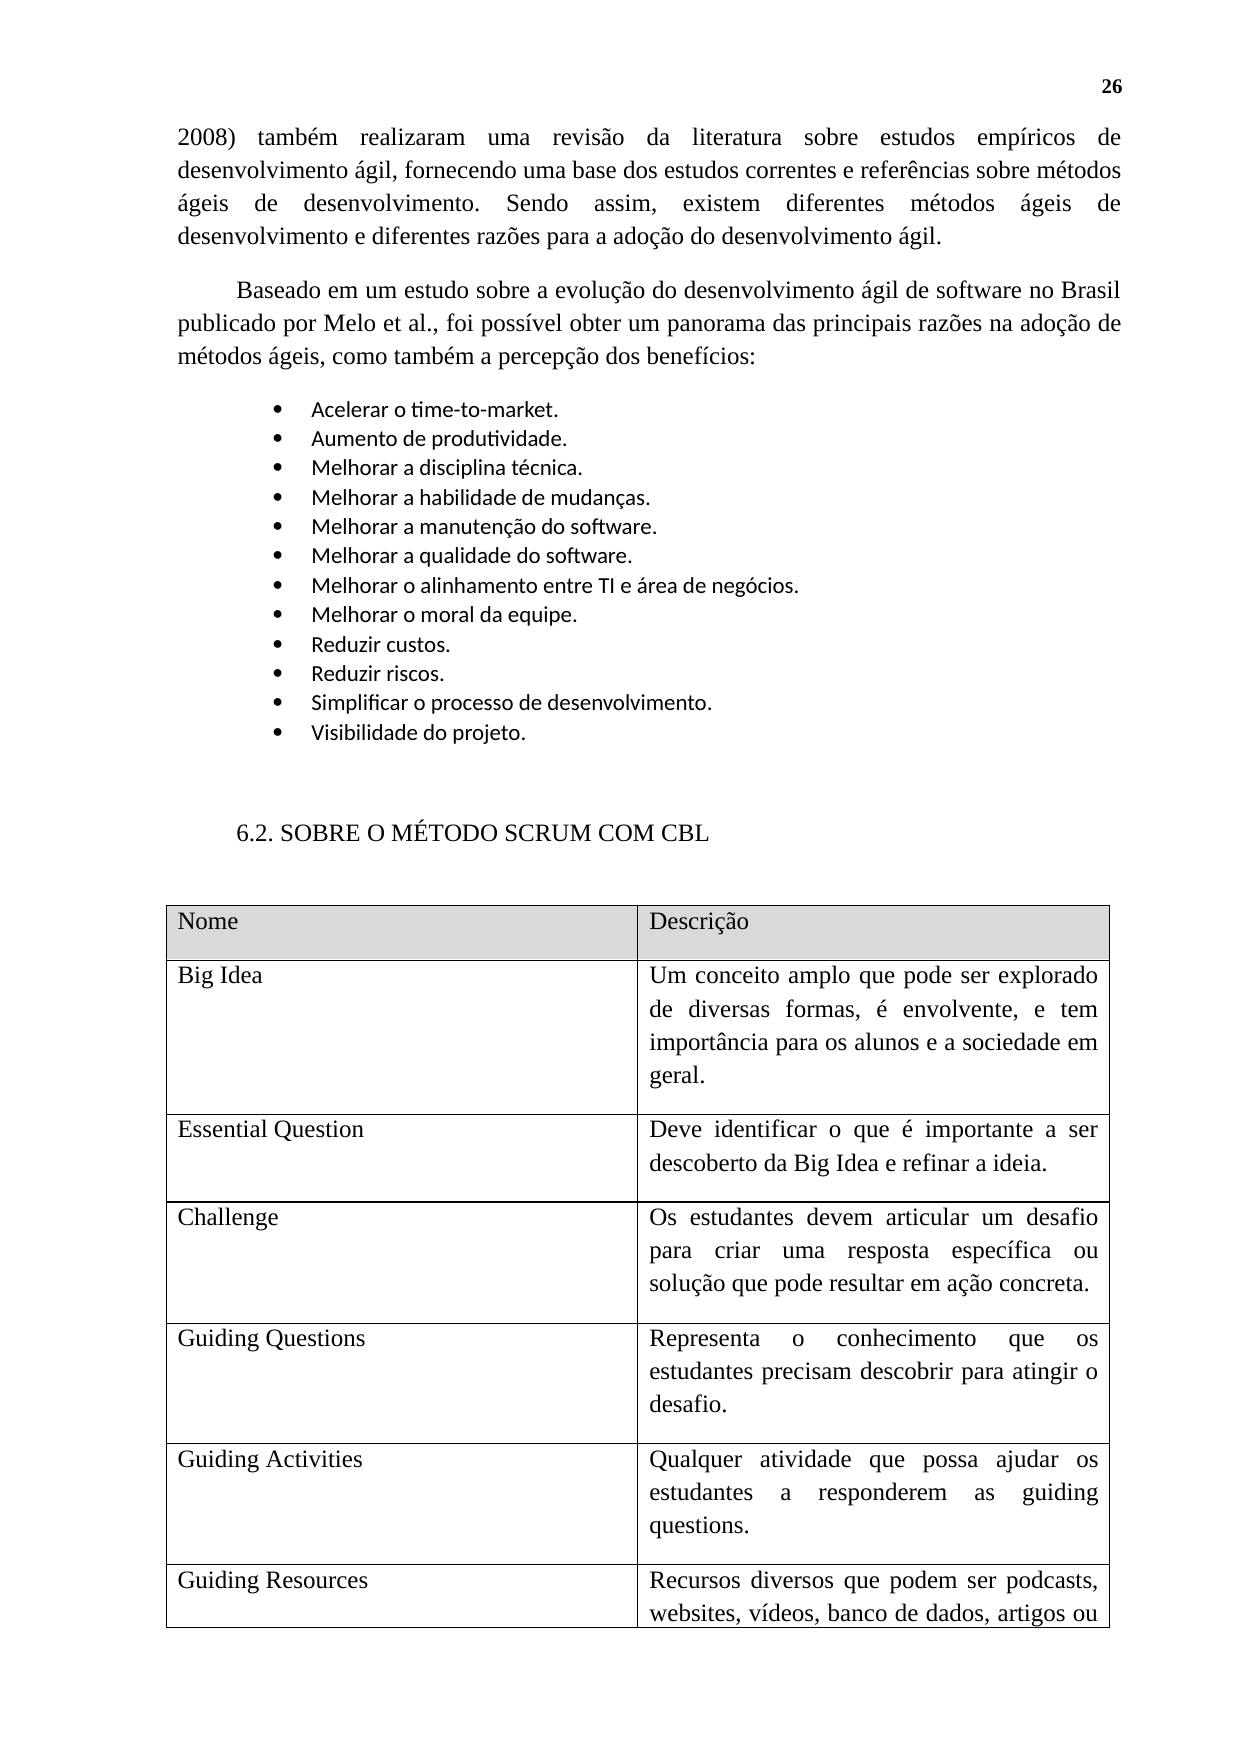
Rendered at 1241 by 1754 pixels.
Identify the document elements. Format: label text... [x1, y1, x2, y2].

list Melhorar a manutenção do software. [274, 512, 1122, 540]
table_cell Representa o conhecimento que os estudantes precisam descobrir para atingir o desafio. [638, 1324, 1109, 1443]
table_cell Os estudantes devem articular um desafio para criar uma resposta específica ou solução que pode resultar em ação concreta. [638, 1203, 1109, 1322]
list Melhorar a qualidade do software. [274, 542, 1122, 570]
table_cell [638, 1565, 1109, 1627]
list Reduzir riscos. [274, 659, 1122, 687]
list Visibilidade do projeto. [274, 718, 1122, 746]
list Melhorar a habilidade de mudanças. [274, 483, 1122, 511]
table_cell Challenge [167, 1203, 637, 1322]
table_cell Big Idea [167, 961, 637, 1113]
list Aumento de produtividade. [274, 424, 1122, 452]
subtitle 6.2. sobre o método scrum com cbl [236, 818, 1122, 847]
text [177, 122, 1122, 250]
list Melhorar a disciplina técnica. [274, 453, 1122, 482]
table_cell Essential Question [167, 1115, 637, 1201]
table_cell Guiding Questions [167, 1324, 637, 1443]
table_cell Um conceito amplo que pode ser explorado de diversas formas, é envolvente, e tem importância para os alunos e a sociedade em geral. [638, 961, 1109, 1113]
list Simplificar o processo de desenvolvimento. [274, 688, 1122, 717]
text Baseado em um estudo sobre a evolução do desenvolvimento ágil de software no Brasil publicado por Melo et al., foi possível obter um panorama das principais razões na adoção de métodos ágeis, como também a percepção dos benefícios: [177, 275, 1122, 370]
table_cell Qualquer atividade que possa ajudar os estudantes a responderem as guiding questions. [638, 1444, 1109, 1564]
table_header Descrição [638, 906, 1109, 959]
list Acelerar o time-to-market. [274, 395, 1122, 423]
table_cell Guiding Activities [167, 1444, 637, 1564]
table_cell Guiding Resources [167, 1565, 637, 1627]
table_header Nome [167, 906, 637, 959]
table_cell Deve identificar o que é importante a ser descoberto da Big Idea e refinar a ideia. [638, 1115, 1109, 1201]
list Melhorar o moral da equipe. [274, 600, 1122, 628]
list Reduzir custos. [274, 630, 1122, 658]
list Melhorar o alinhamento entre TI e área de negócios. [274, 571, 1122, 599]
